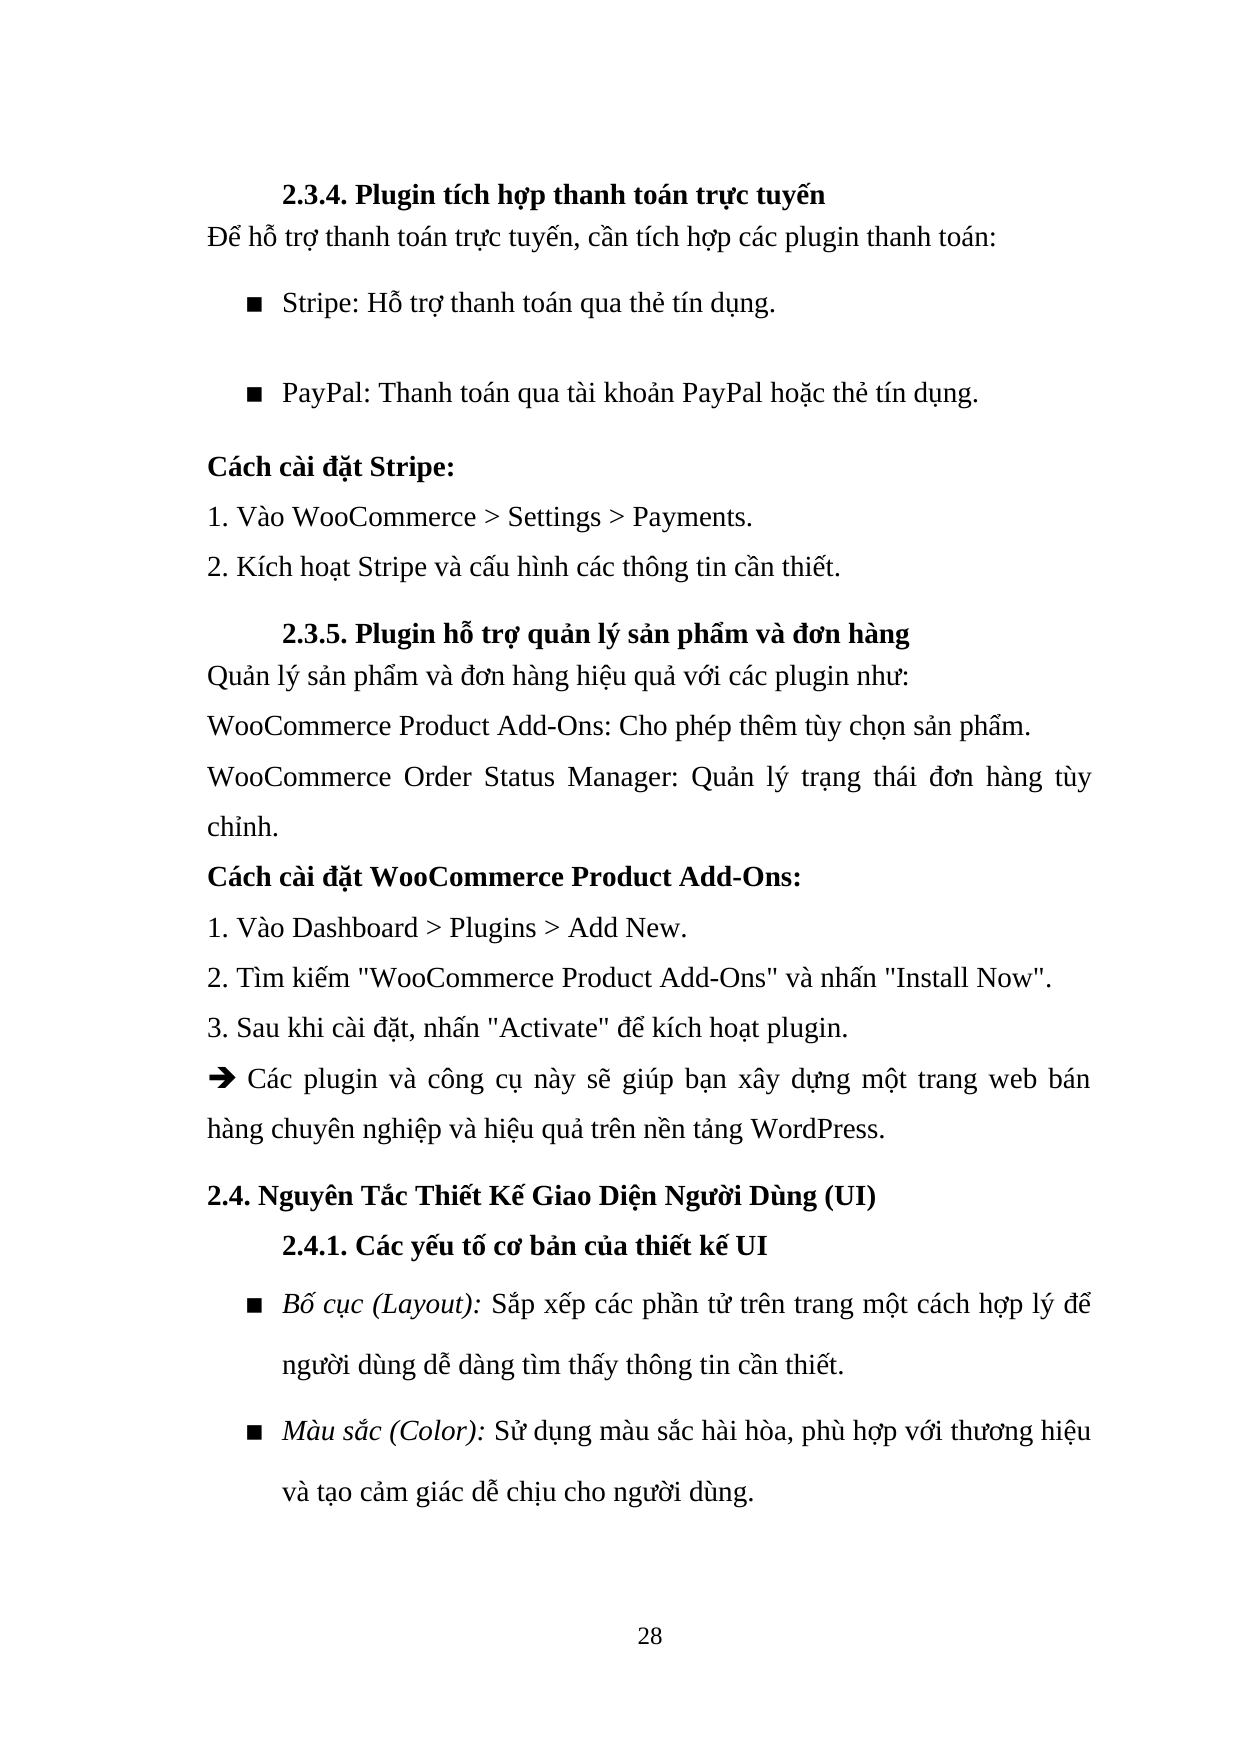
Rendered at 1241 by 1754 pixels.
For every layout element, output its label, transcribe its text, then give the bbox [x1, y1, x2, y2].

text WooCommerce Product Add-Ons: Cho phép thêm tùy chọn sản phẩm. [207, 708, 1092, 742]
text 2. Kích hoạt Stripe và cấu hình các thông tin cần thiết. [207, 549, 1092, 583]
list Bố cục (Layout): Sắp xếp các phần tử trên trang một cách hợp lý để người dùng dễ dàng tìm thấy thông tin cần thiết. [244, 1270, 1092, 1380]
list Stripe: Hỗ trợ thanh toán qua thẻ tín dụng. [244, 269, 1092, 329]
text 1. Vào WooCommerce > Settings > Payments. [207, 499, 1092, 533]
subtitle 2.3.5. Plugin hỗ trợ quản lý sản phẩm và đơn hàng [207, 616, 1092, 650]
text WooCommerce Order Status Manager: Quản lý trạng thái đơn hàng tùy chỉnh. [207, 759, 1092, 843]
text 2. Tìm kiếm "WooCommerce Product Add-Ons" và nhấn "Install Now". [207, 960, 1092, 994]
list Màu sắc (Color): Sử dụng màu sắc hài hòa, phù hợp với thương hiệu và tạo cảm giác dễ chịu cho người dùng. [244, 1397, 1092, 1507]
text Các plugin và công cụ này sẽ giúp bạn xây dựng một trang web bán hàng chuyên nghiệp và hiệu quả trên nền tảng WordPress. [207, 1061, 1092, 1145]
list PayPal: Thanh toán qua tài khoản PayPal hoặc thẻ tín dụng. [244, 359, 1092, 419]
text 1. Vào Dashboard > Plugins > Add New. [207, 910, 1092, 943]
text Để hỗ trợ thanh toán trực tuyến, cần tích hợp các plugin thanh toán: [207, 219, 1092, 253]
subtitle 2.4.1. Các yếu tố cơ bản của thiết kế UI [207, 1228, 1092, 1262]
text 3. Sau khi cài đặt, nhấn "Activate" để kích hoạt plugin. [207, 1010, 1092, 1044]
subtitle 2.4. Nguyên Tắc Thiết Kế Giao Diện Người Dùng (UI) [207, 1178, 1092, 1212]
text Cách cài đặt Stripe: [207, 449, 1092, 482]
subtitle 2.3.4. Plugin tích hợp thanh toán trực tuyến [207, 177, 1092, 211]
text Cách cài đặt WooCommerce Product Add-Ons: [207, 859, 1092, 893]
text Quản lý sản phẩm và đơn hàng hiệu quả với các plugin như: [207, 658, 1092, 692]
